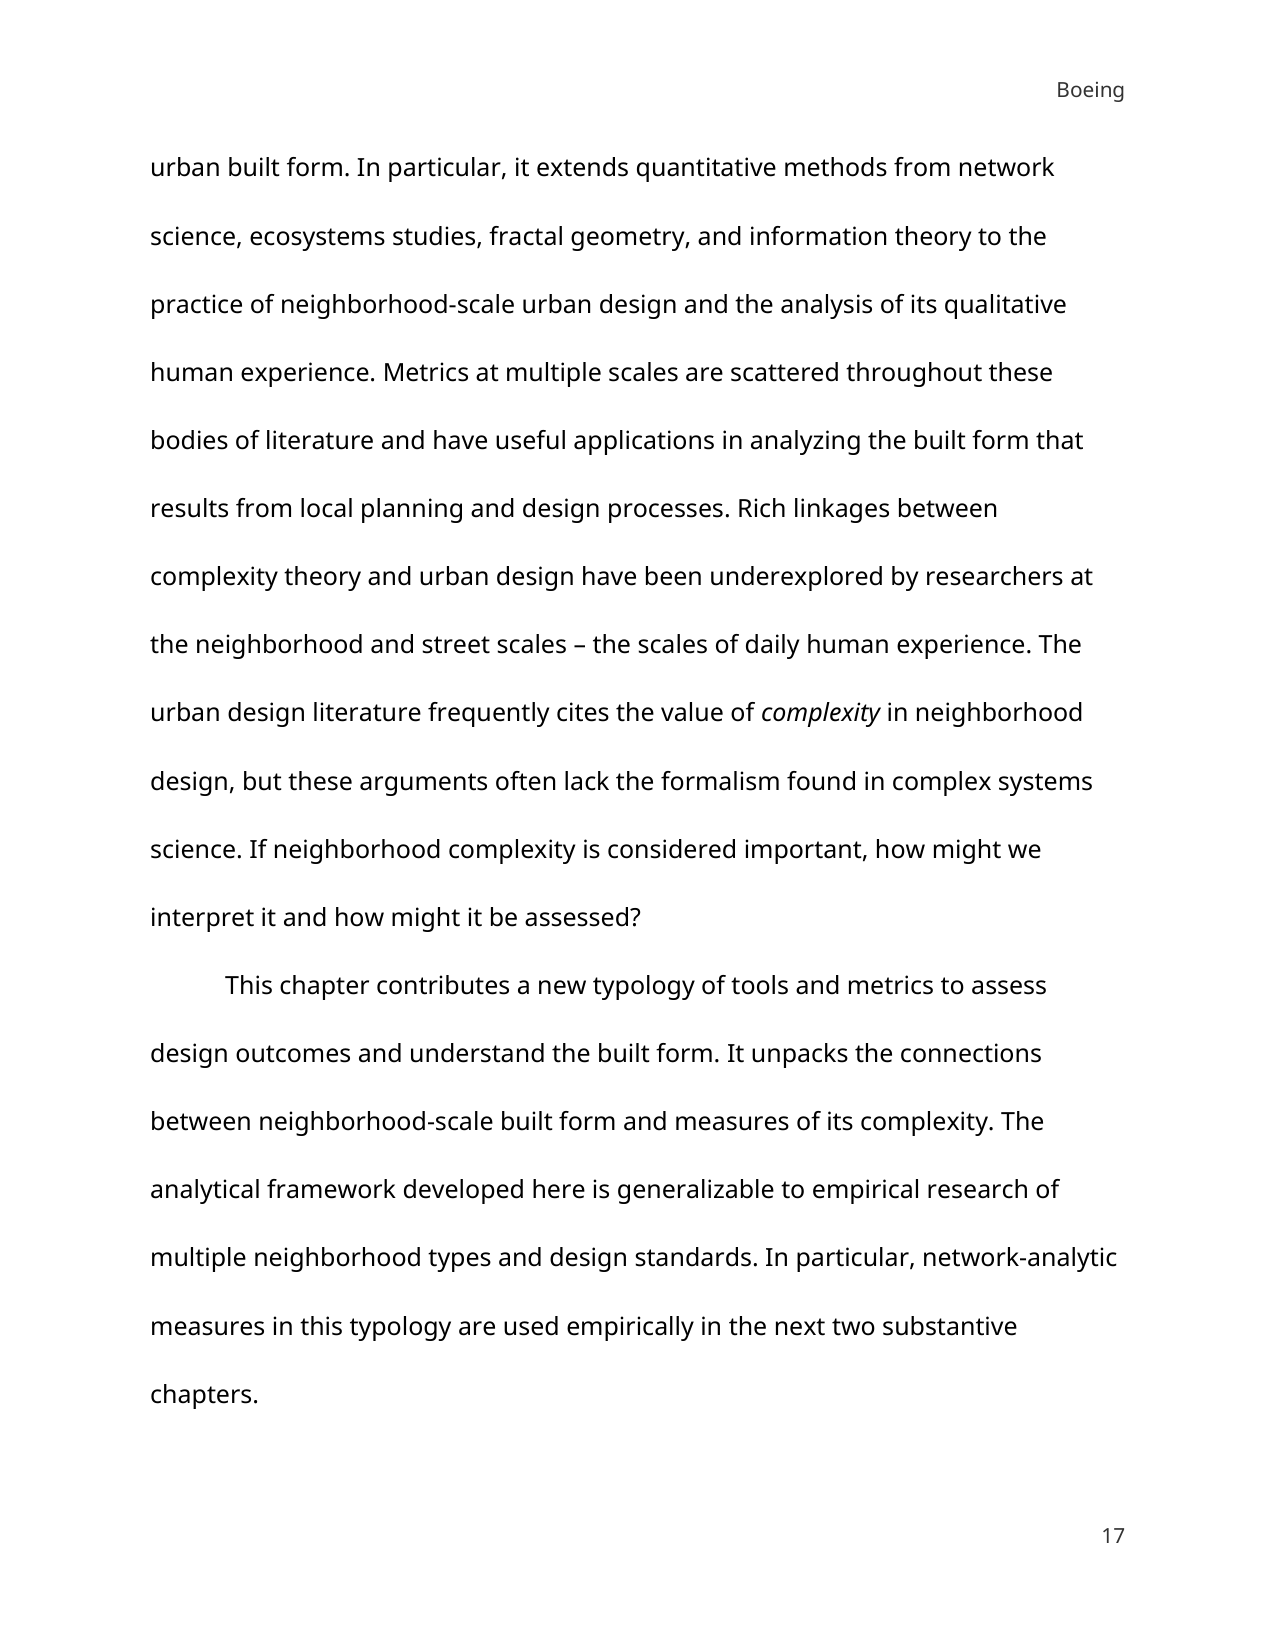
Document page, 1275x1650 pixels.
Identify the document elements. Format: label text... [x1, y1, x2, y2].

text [150, 150, 1125, 933]
text This chapter contributes a new typology of tools and metrics to assess design outcomes and understand the built form. It unpacks the connections between neighborhood-scale built form and measures of its complexity. The analytical framework developed here is generalizable to empirical research of multiple neighborhood types and design standards. In particular, network-analytic measures in this typology are used empirically in the next two substantive chapters. [150, 967, 1125, 1410]
